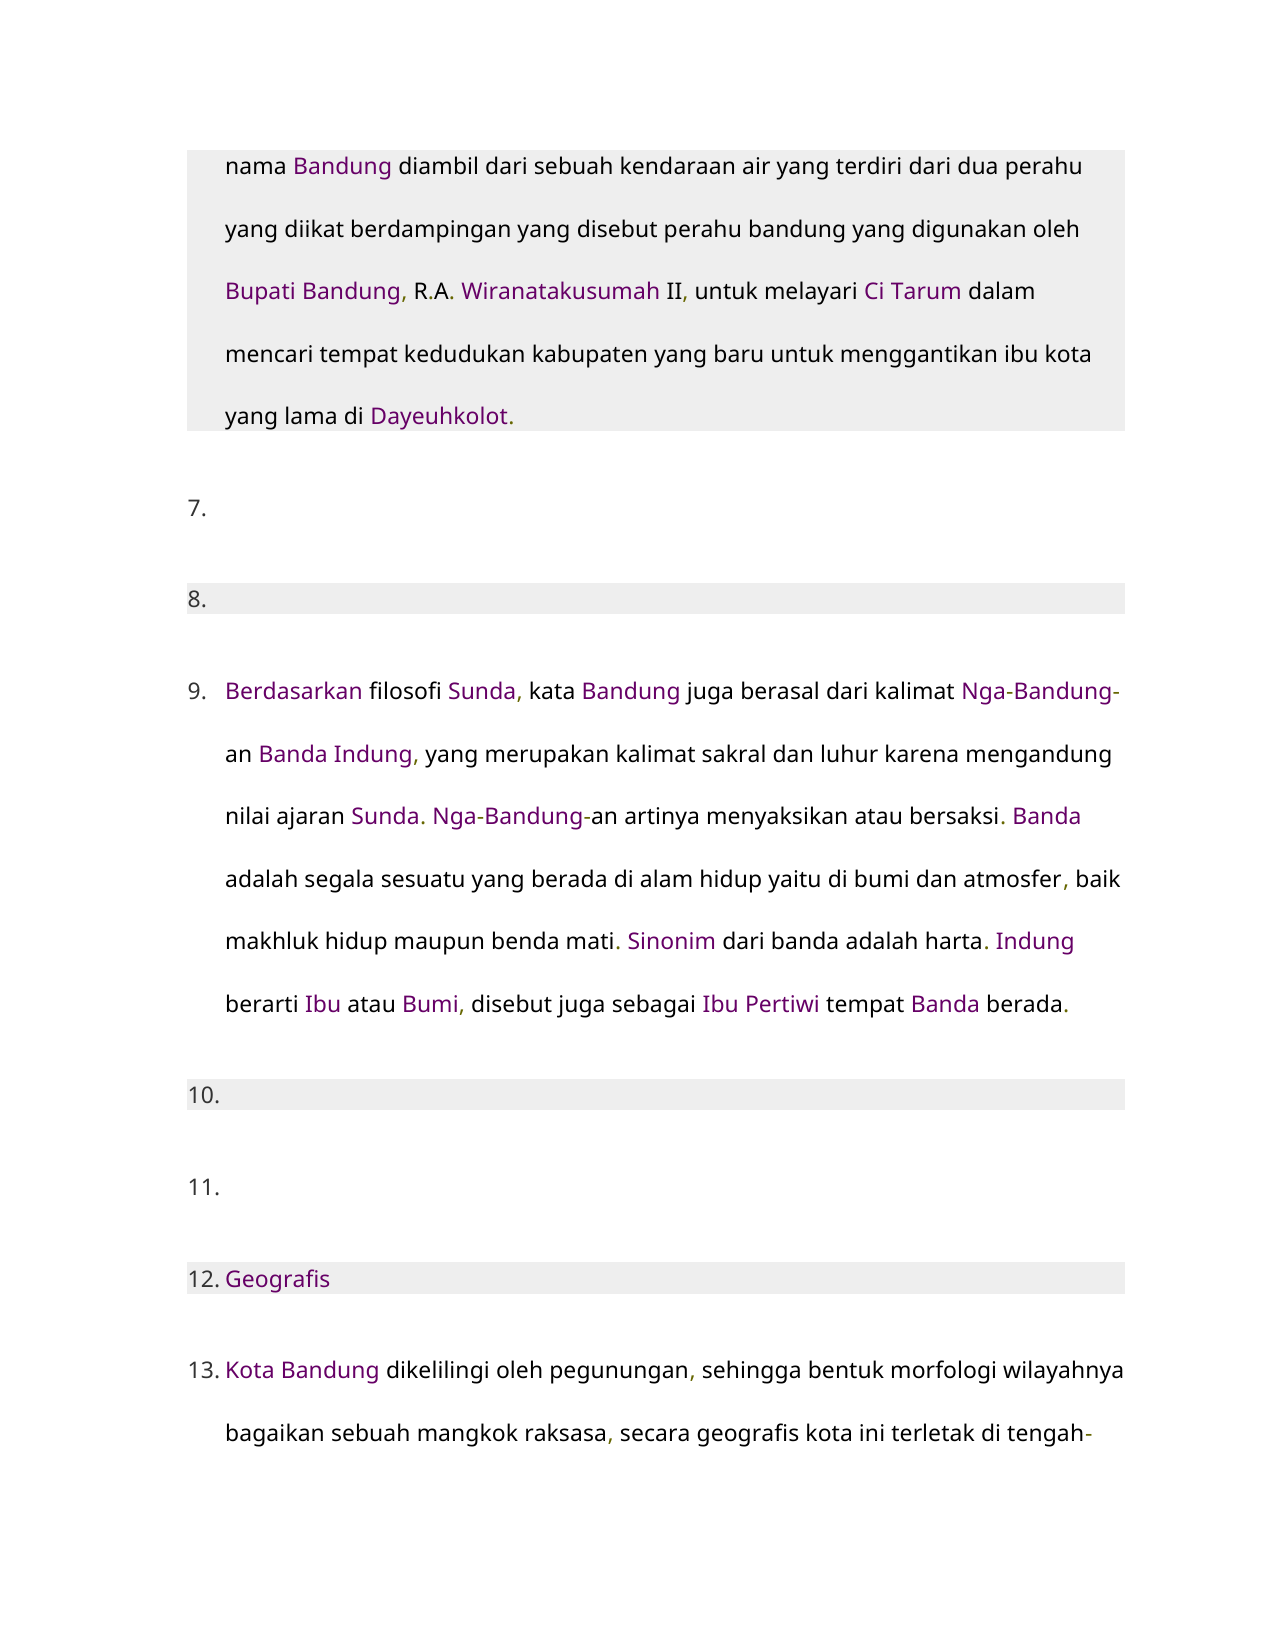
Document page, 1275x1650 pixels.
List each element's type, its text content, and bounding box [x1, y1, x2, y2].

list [187, 150, 1125, 431]
list Berdasarkan filosofi Sunda, kata Bandung juga berasal dari kalimat Nga-Bandung-an Banda Indung, yang merupakan kalimat sakral dan luhur karena mengandung nilai ajaran Sunda. Nga-Bandung-an artinya menyaksikan atau bersaksi. Banda adalah segala sesuatu yang berada di alam hidup yaitu di bumi dan atmosfer, baik makhluk hidup maupun benda mati. Sinonim dari banda adalah harta. Indung berarti Ibu atau Bumi, disebut juga sebagai Ibu Pertiwi tempat Banda berada. [187, 675, 1125, 1019]
list Geografis [187, 1262, 1125, 1294]
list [187, 1354, 1125, 1448]
